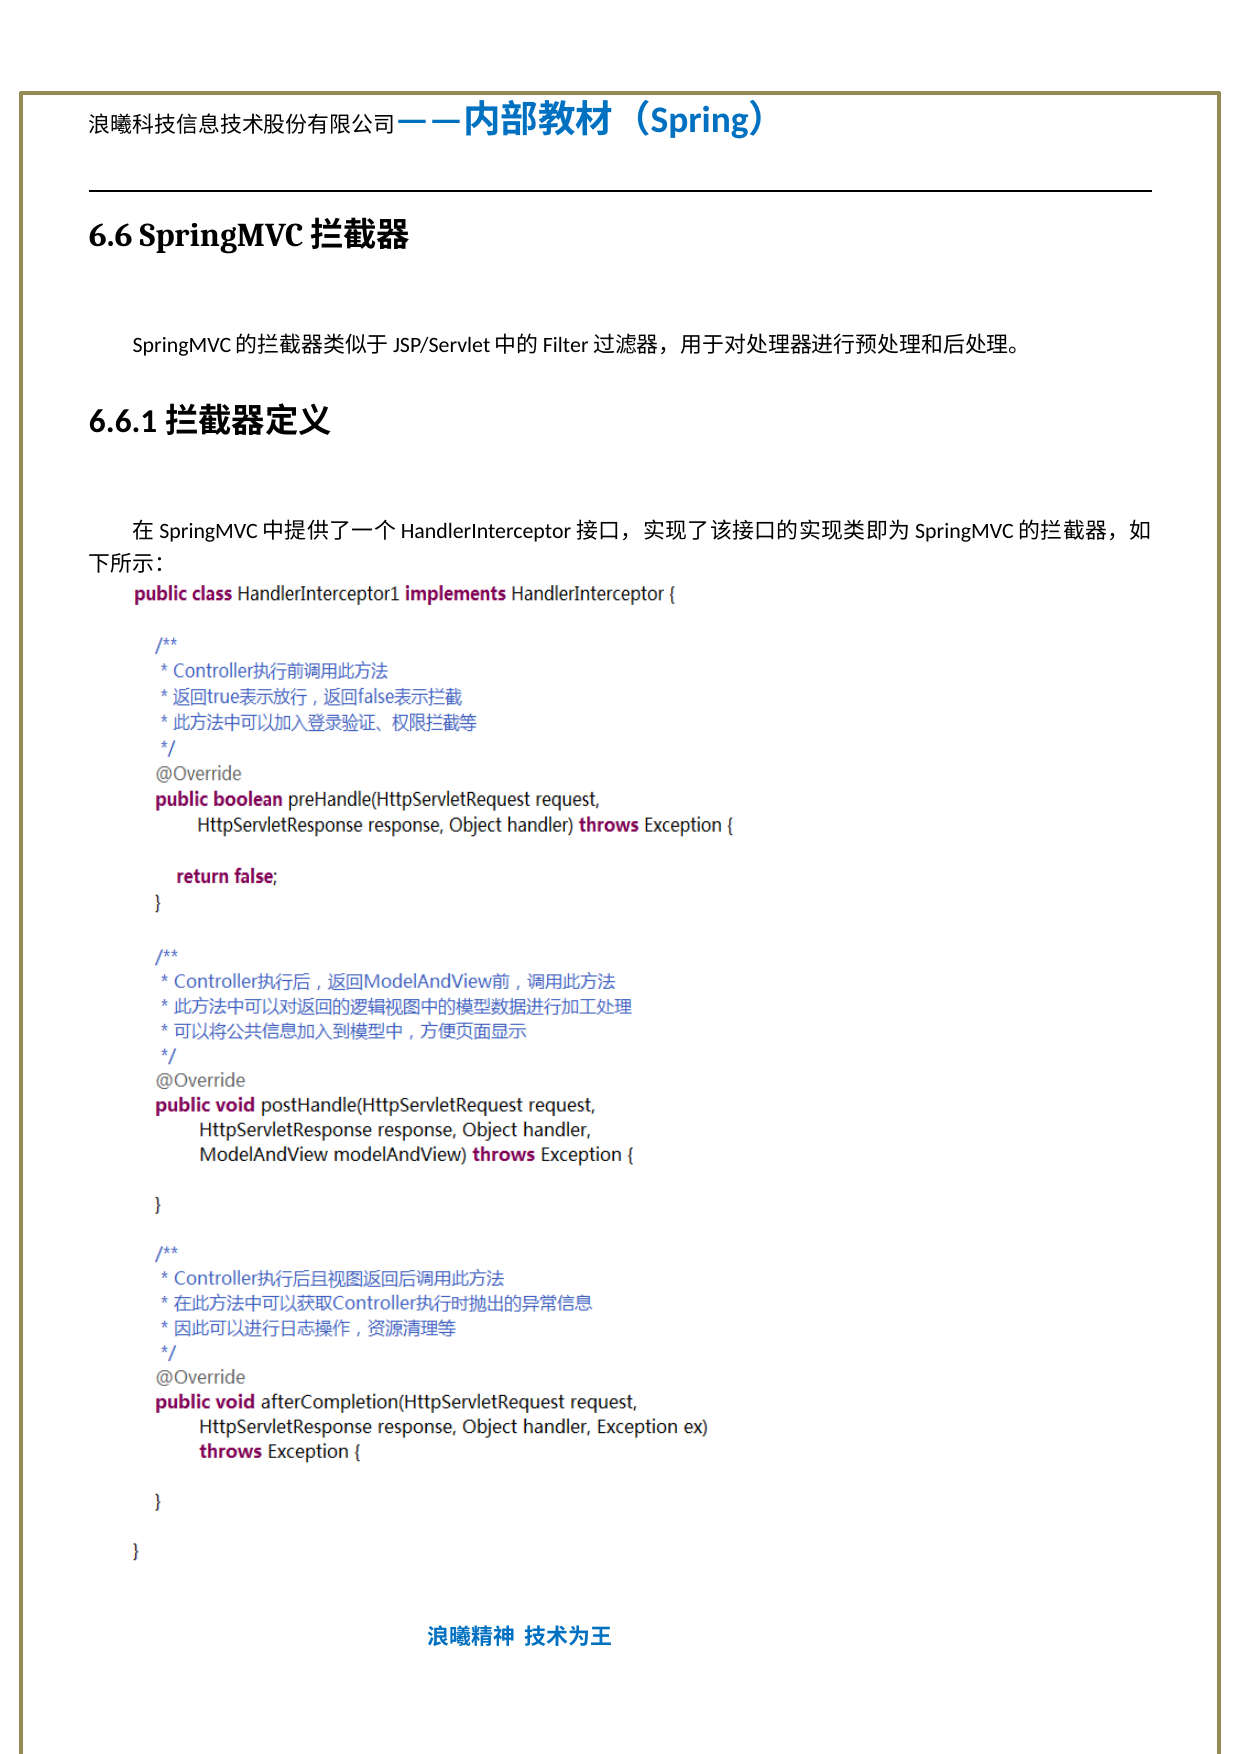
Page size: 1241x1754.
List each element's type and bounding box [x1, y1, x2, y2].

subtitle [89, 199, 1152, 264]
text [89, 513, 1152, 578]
picture [132, 577, 842, 917]
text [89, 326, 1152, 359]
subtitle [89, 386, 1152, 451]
picture [132, 935, 917, 1567]
